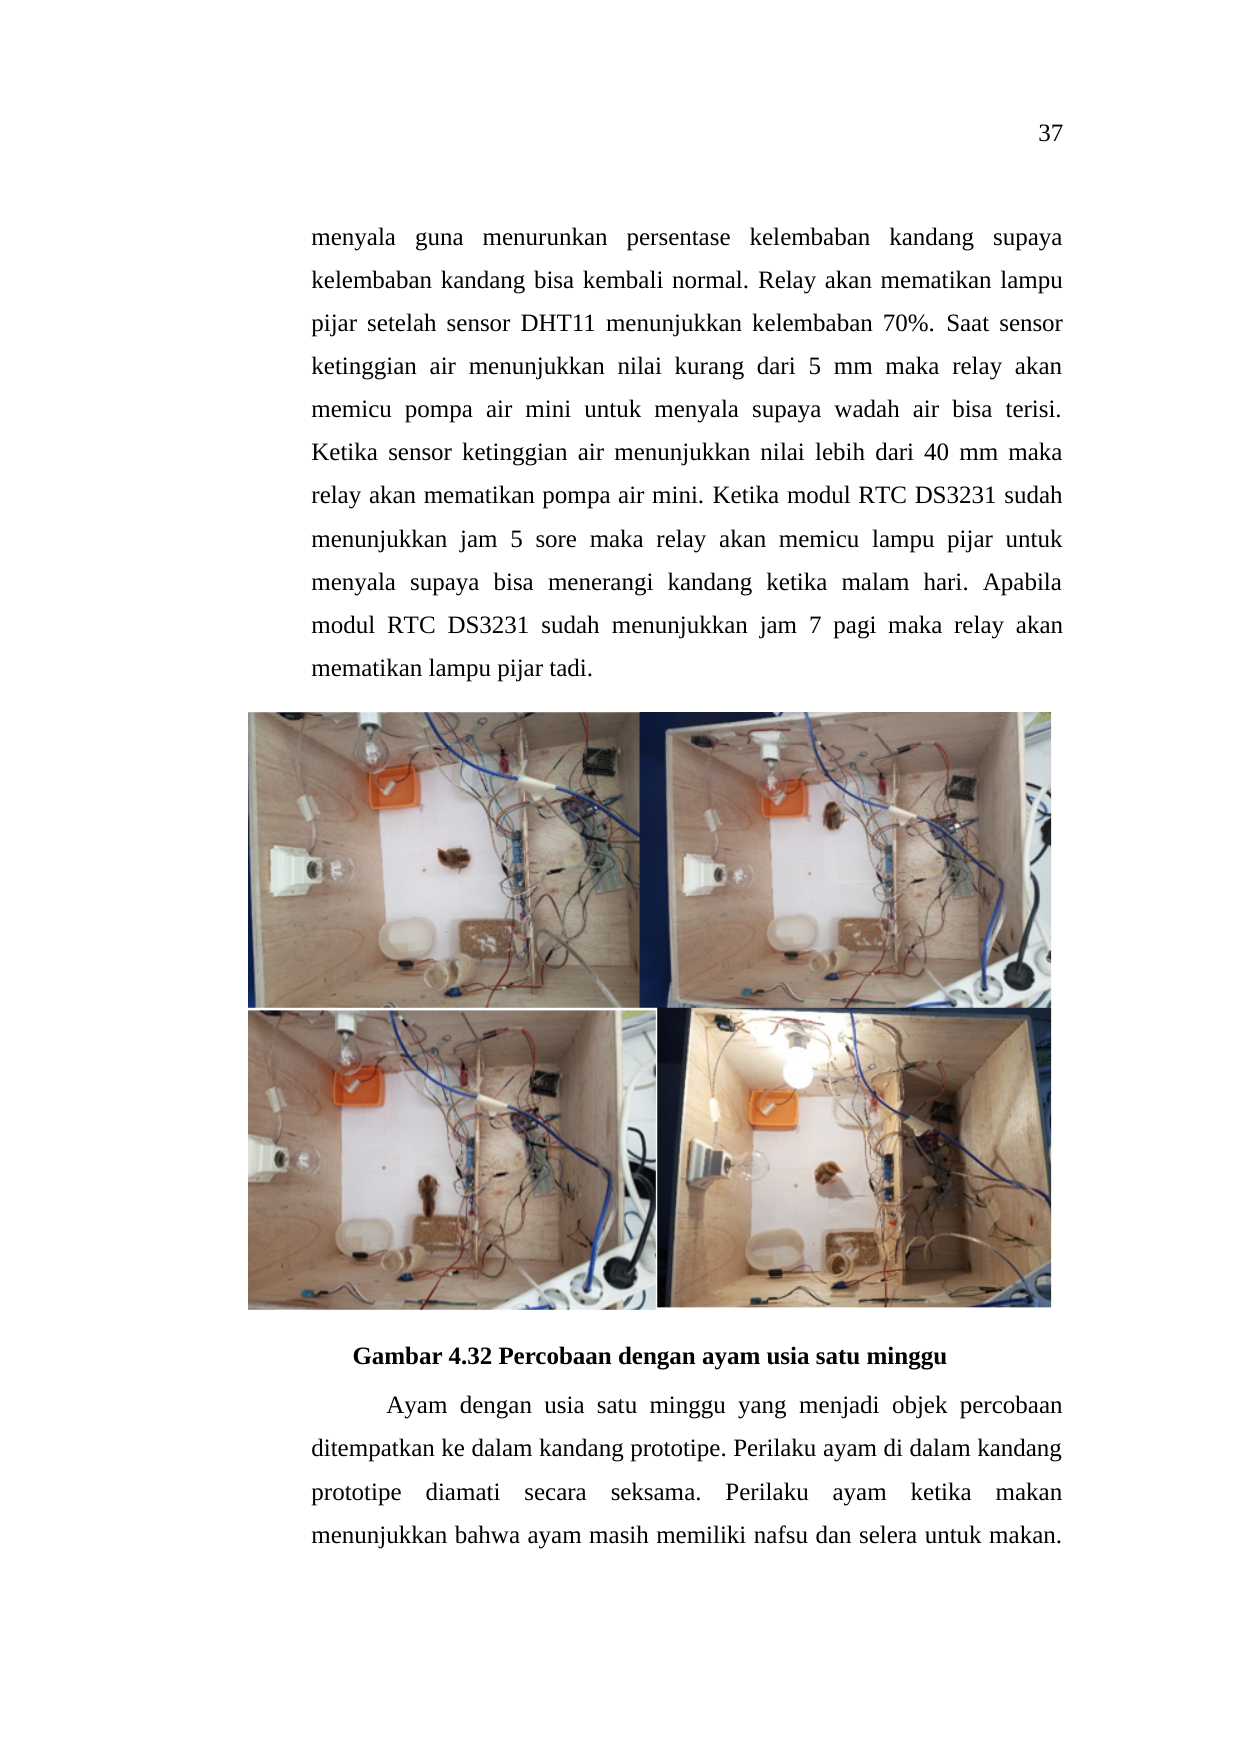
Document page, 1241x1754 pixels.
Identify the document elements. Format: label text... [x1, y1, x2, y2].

picture [248, 712, 1052, 1310]
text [311, 1390, 1063, 1548]
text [311, 222, 1063, 682]
